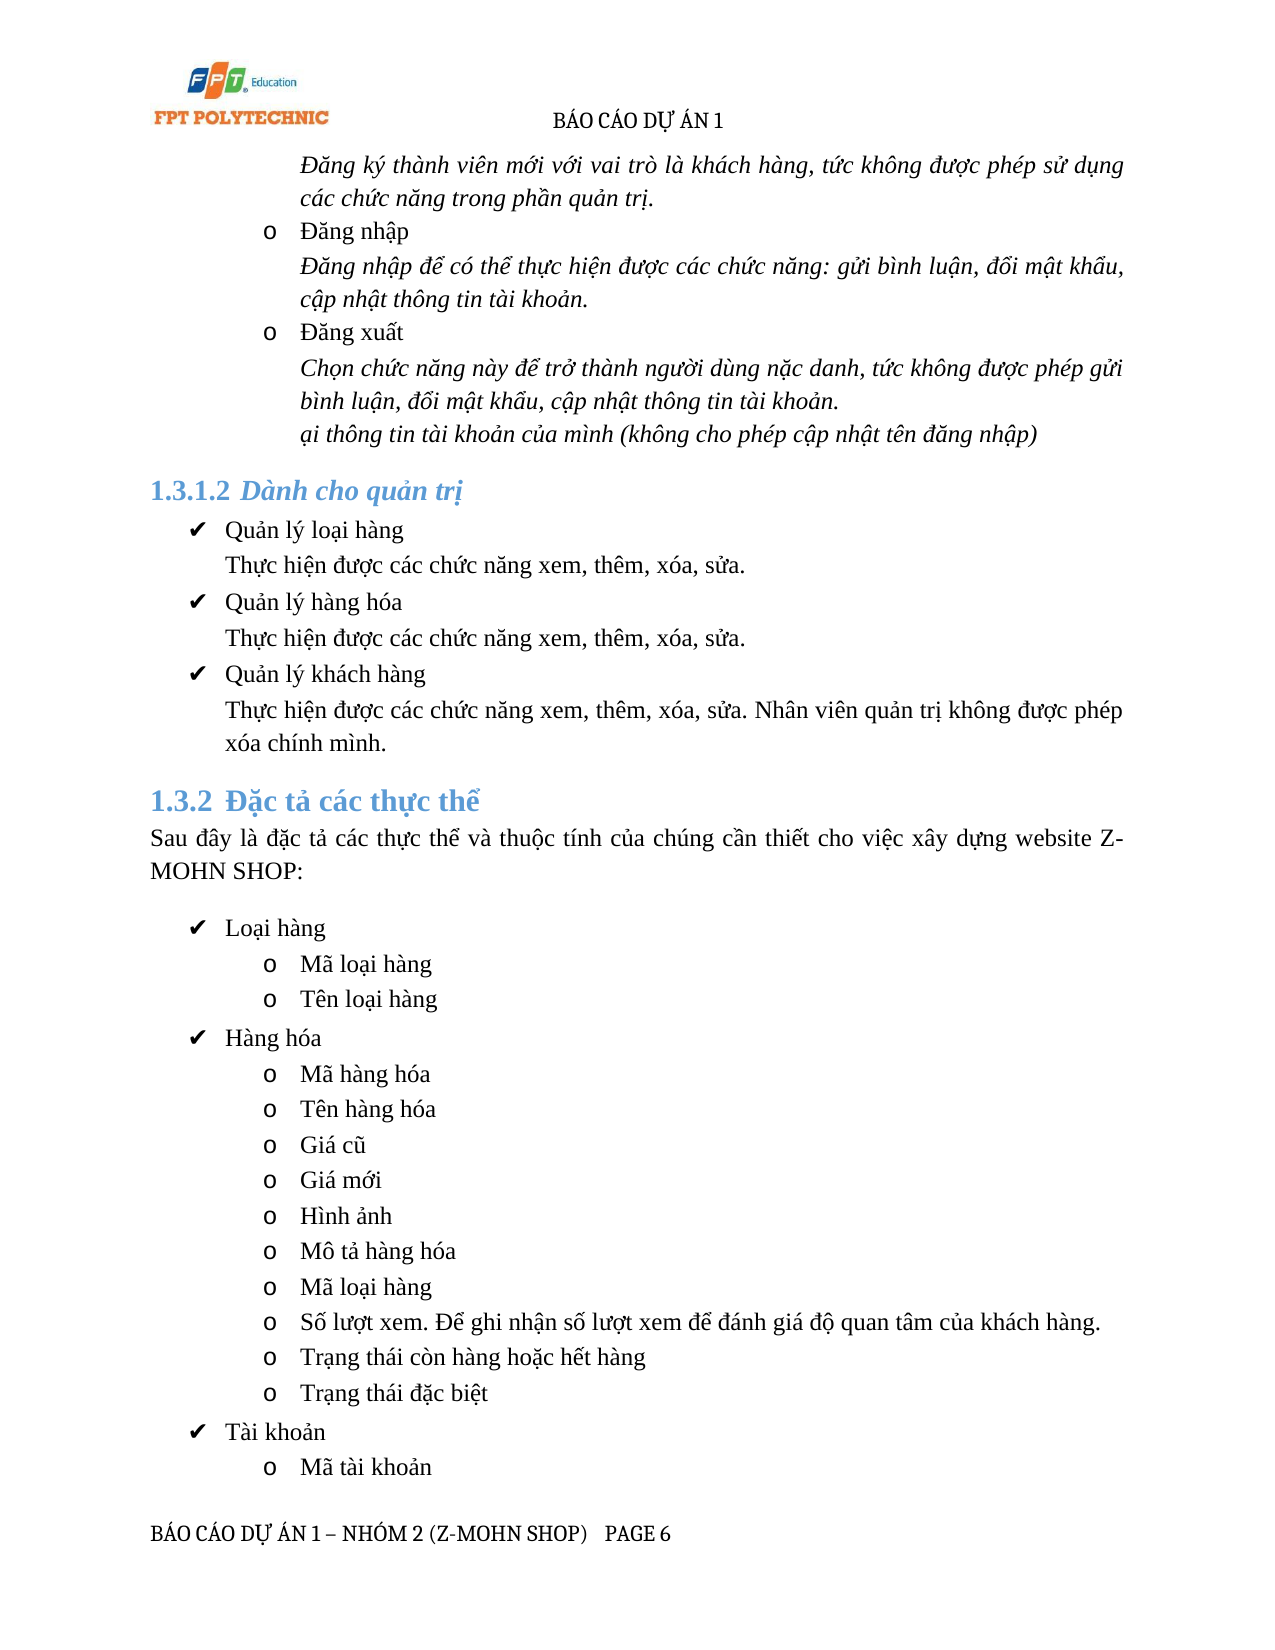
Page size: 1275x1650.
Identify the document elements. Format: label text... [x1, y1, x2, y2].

list Tên loại hàng [262, 984, 1125, 1015]
list Quản lý loại hàng [187, 511, 1125, 545]
list Loại hàng [187, 910, 1125, 944]
list Mã hàng hóa [262, 1059, 1125, 1090]
text Thực hiện được các chức năng xem, thêm, xóa, sửa. [225, 623, 1125, 651]
list Đăng xuất [262, 317, 1125, 348]
list Trạng thái đặc biệt [262, 1378, 1125, 1409]
list Tên hàng hóa [262, 1094, 1125, 1125]
list Đăng nhập [262, 216, 1125, 247]
text Đăng ký thành viên mới với vai trò là khách hàng, tức không được phép sử dụng các chức năng trong phần quản trị. [300, 150, 1125, 212]
list Mô tả hàng hóa [262, 1236, 1125, 1267]
list Mã loại hàng [262, 949, 1125, 980]
subtitle Đặc tả các thực thể [150, 782, 1125, 818]
text Chọn chức năng này để trở thành người dùng nặc danh, tức không được phép gửi bình luận, đổi mật khẩu, cập nhật thông tin tài khoản. [300, 353, 1125, 415]
list Tài khoản [187, 1413, 1125, 1447]
subtitle Dành cho quản trị [150, 473, 1125, 506]
list Mã tài khoản [262, 1452, 1125, 1483]
list Hình ảnh [262, 1201, 1125, 1232]
text Thực hiện được các chức năng xem, thêm, xóa, sửa. Nhân viên quản trị không được phép xóa chính mình. [225, 695, 1125, 757]
list Giá mới [262, 1165, 1125, 1196]
list Giá cũ [262, 1130, 1125, 1161]
text Sau đây là đặc tả các thực thể và thuộc tính của chúng cần thiết cho việc xây dựng website Z-MOHN SHOP: [150, 823, 1125, 885]
list Quản lý hàng hóa [187, 583, 1125, 618]
list Mã loại hàng [262, 1272, 1125, 1302]
list Quản lý khách hàng [187, 656, 1125, 690]
text Thực hiện được các chức năng xem, thêm, xóa, sửa. [225, 551, 1125, 579]
list Hàng hóa [187, 1020, 1125, 1054]
list Số lượt xem. Để ghi nhận số lượt xem để đánh giá độ quan tâm của khách hàng. [262, 1307, 1125, 1338]
text ại thông tin tài khoản của mình (không cho phép cập nhật tên đăng nhập) [300, 419, 1125, 448]
list Trạng thái còn hàng hoặc hết hàng [262, 1342, 1125, 1373]
text Đăng nhập để có thể thực hiện được các chức năng: gửi bình luận, đổi mật khẩu, cập nhật thông tin tài khoản. [300, 251, 1125, 313]
picture [150, 59, 331, 129]
